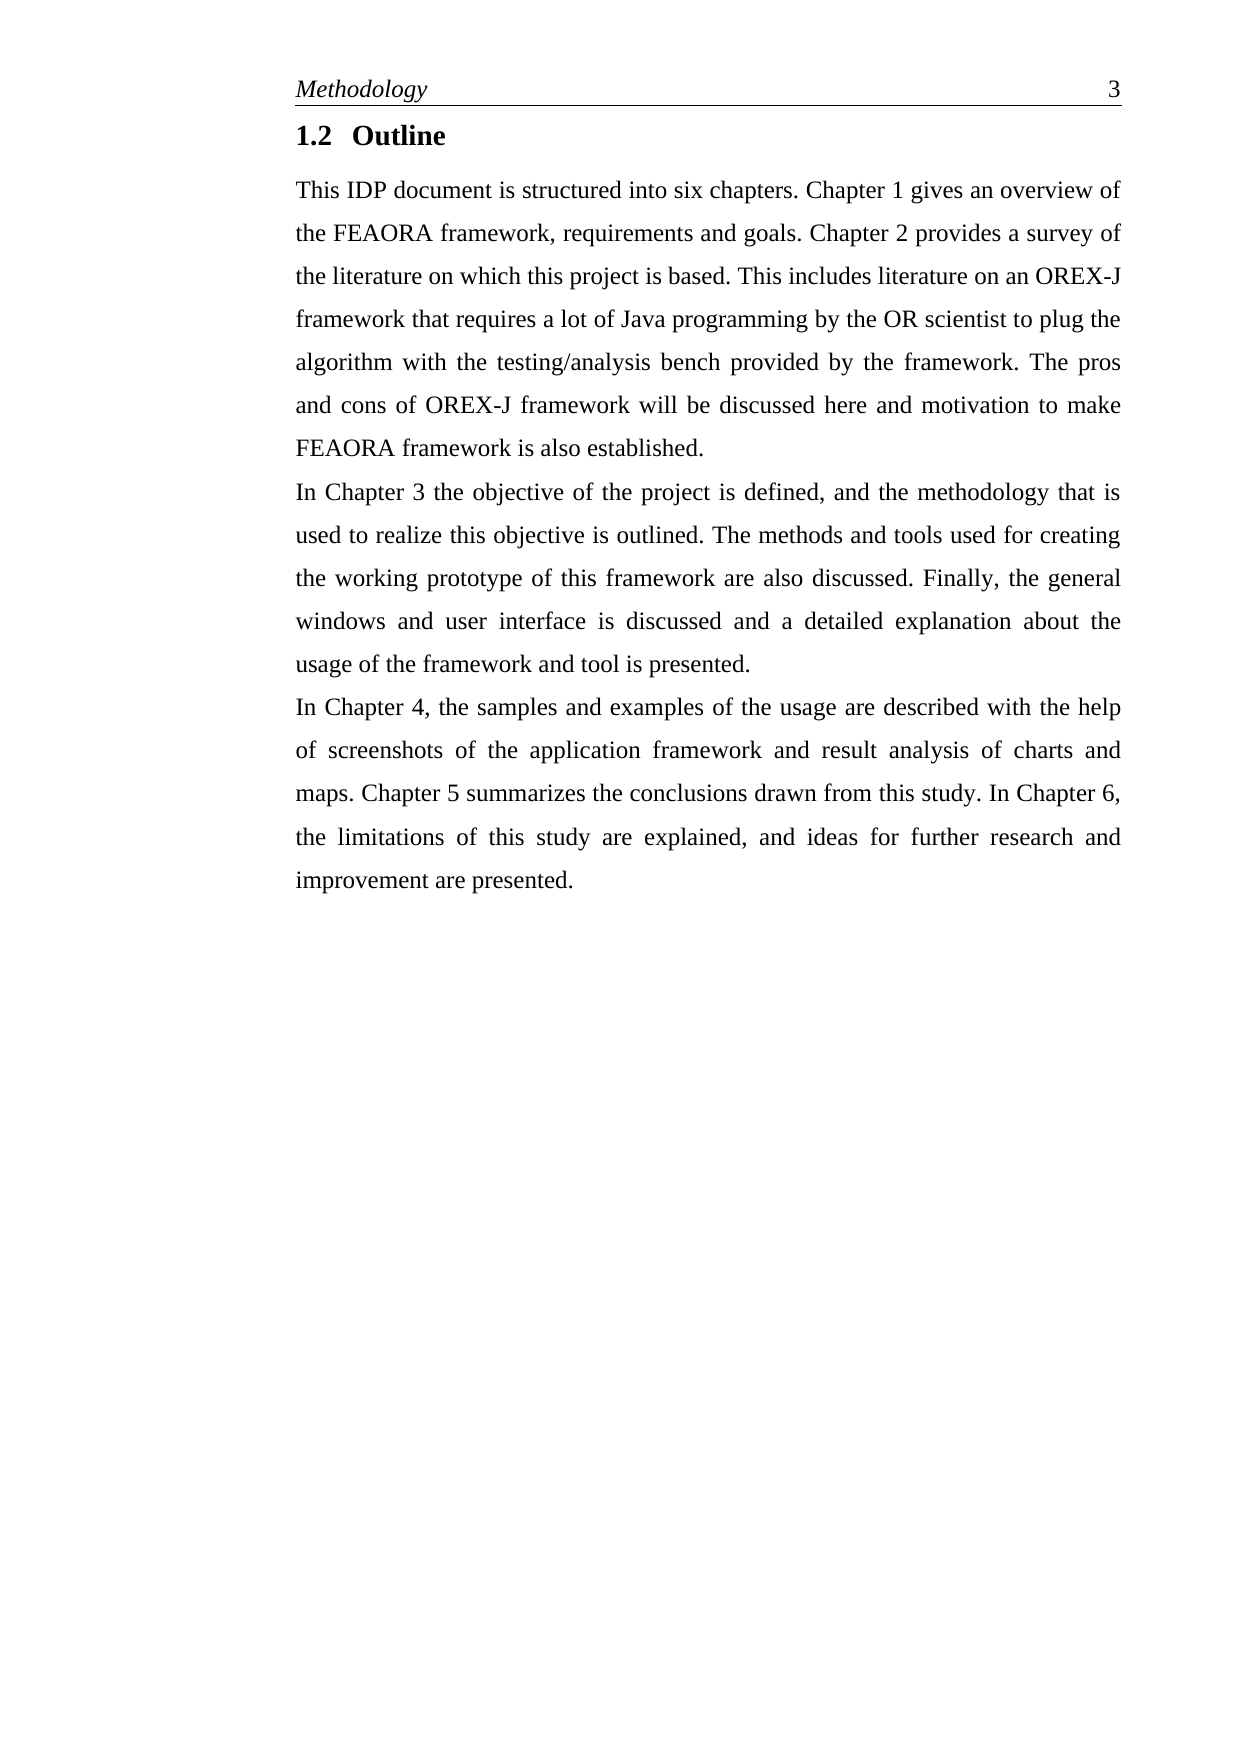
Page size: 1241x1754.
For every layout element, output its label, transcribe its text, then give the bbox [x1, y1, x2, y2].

text In Chapter 4, the samples and examples of the usage are described with the help of screenshots of the application framework and result analysis of charts and maps. Chapter 5 summarizes the conclusions drawn from this study. In Chapter 6, the limitations of this study are explained, and ideas for further research and improvement are presented. [295, 692, 1122, 893]
subtitle Outline [295, 118, 1122, 152]
text In Chapter 3 the objective of the project is defined, and the methodology that is used to realize this objective is outlined. The methods and tools used for creating the working prototype of this framework are also discussed. Finally, the general windows and user interface is discussed and a detailed explanation about the usage of the framework and tool is presented. [295, 477, 1122, 678]
text This IDP document is structured into six chapters. Chapter 1 gives an overview of the FEAORA framework, requirements and goals. Chapter 2 provides a survey of the literature on which this project is based. This includes literature on an OREX-J framework that requires a lot of Java programming by the OR scientist to plug the algorithm with the testing/analysis bench provided by the framework. The pros and cons of OREX-J framework will be discussed here and motivation to make FEAORA framework is also established. [295, 175, 1122, 462]
